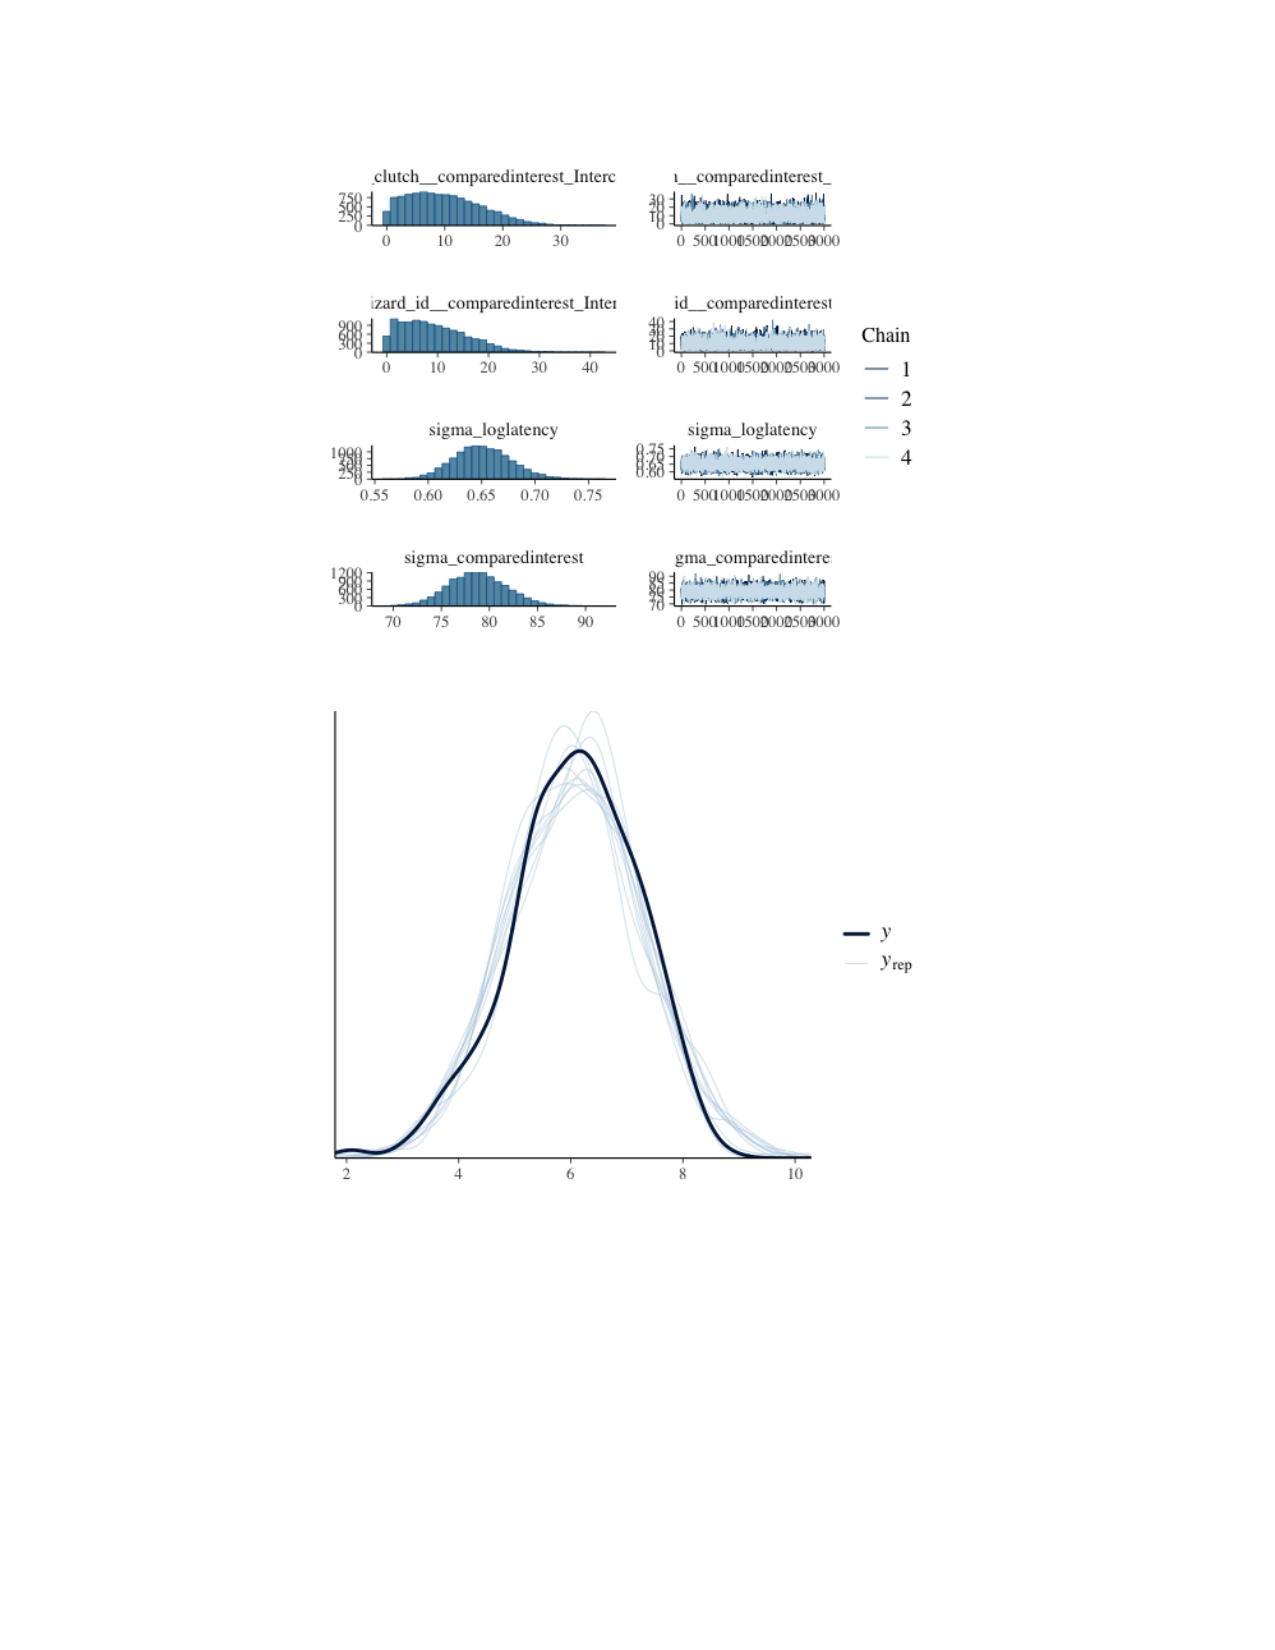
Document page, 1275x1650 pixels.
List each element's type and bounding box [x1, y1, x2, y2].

table_cell [139, 150, 1114, 702]
table_cell [139, 702, 1114, 1254]
picture [320, 702, 933, 1192]
picture [320, 150, 933, 640]
